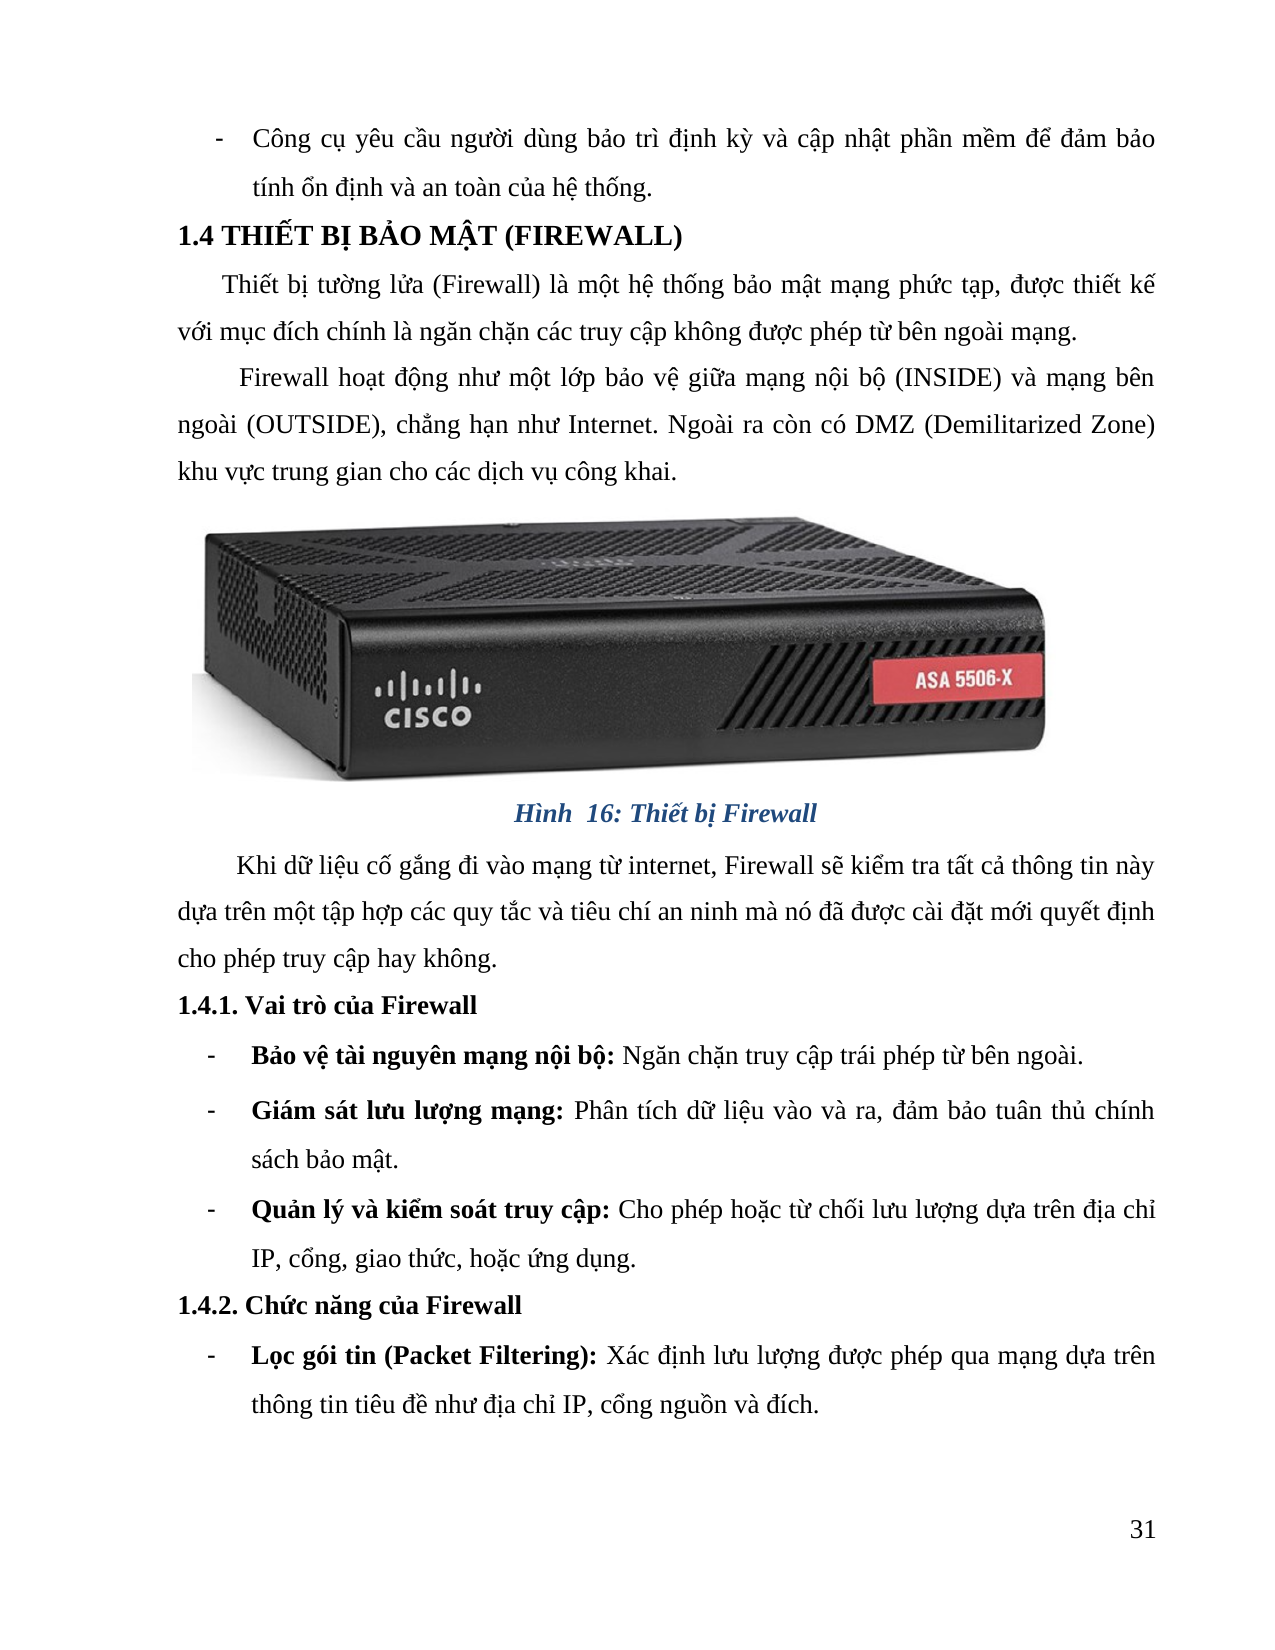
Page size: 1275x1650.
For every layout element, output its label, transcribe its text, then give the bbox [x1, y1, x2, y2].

picture [192, 501, 1056, 782]
list Quản lý và kiểm soát truy cập: Cho phép hoặc từ chối lưu lượng dựa trên địa chỉ IP, cổng, giao thức, hoặc ứng dụng. [207, 1190, 1156, 1273]
list Công cụ yêu cầu người dùng bảo trì định kỳ và cập nhật phần mềm để đảm bảo tính ổn định và an toàn của hệ thống. [215, 118, 1156, 202]
subtitle 1.4.1. Vai trò của Firewall [177, 989, 1156, 1020]
subtitle 1.4 THIẾT BỊ BẢO MẬT (FIREWALL) [177, 218, 1156, 251]
list Lọc gói tin (Packet Filtering): Xác định lưu lượng được phép qua mạng dựa trên thông tin tiêu đề như địa chỉ IP, cổng nguồn và đích. [207, 1336, 1156, 1419]
list Giám sát lưu lượng mạng: Phân tích dữ liệu vào và ra, đảm bảo tuân thủ chính sách bảo mật. [207, 1091, 1156, 1174]
text Firewall hoạt động như một lớp bảo vệ giữa mạng nội bộ (INSIDE) và mạng bên ngoài (OUTSIDE), chẳng hạn như Internet. Ngoài ra còn có DMZ (Demilitarized Zone) khu vực trung gian cho các dịch vụ công khai. [177, 361, 1156, 486]
text Thiết bị tường lửa (Firewall) là một hệ thống bảo mật mạng phức tạp, được thiết kế với mục đích chính là ngăn chặn các truy cập không được phép từ bên ngoài mạng. [177, 268, 1156, 346]
text Khi dữ liệu cố gắng đi vào mạng từ internet, Firewall sẽ kiểm tra tất cả thông tin này dựa trên một tập hợp các quy tắc và tiêu chí an ninh mà nó đã được cài đặt mới quyết định cho phép truy cập hay không. [177, 849, 1156, 973]
list Bảo vệ tài nguyên mạng nội bộ: Ngăn chặn truy cập trái phép từ bên ngoài. [207, 1035, 1156, 1072]
subtitle 1.4.2. Chức năng của Firewall [177, 1289, 1156, 1320]
text Hình 16: Thiết bị Firewall [177, 797, 1156, 828]
